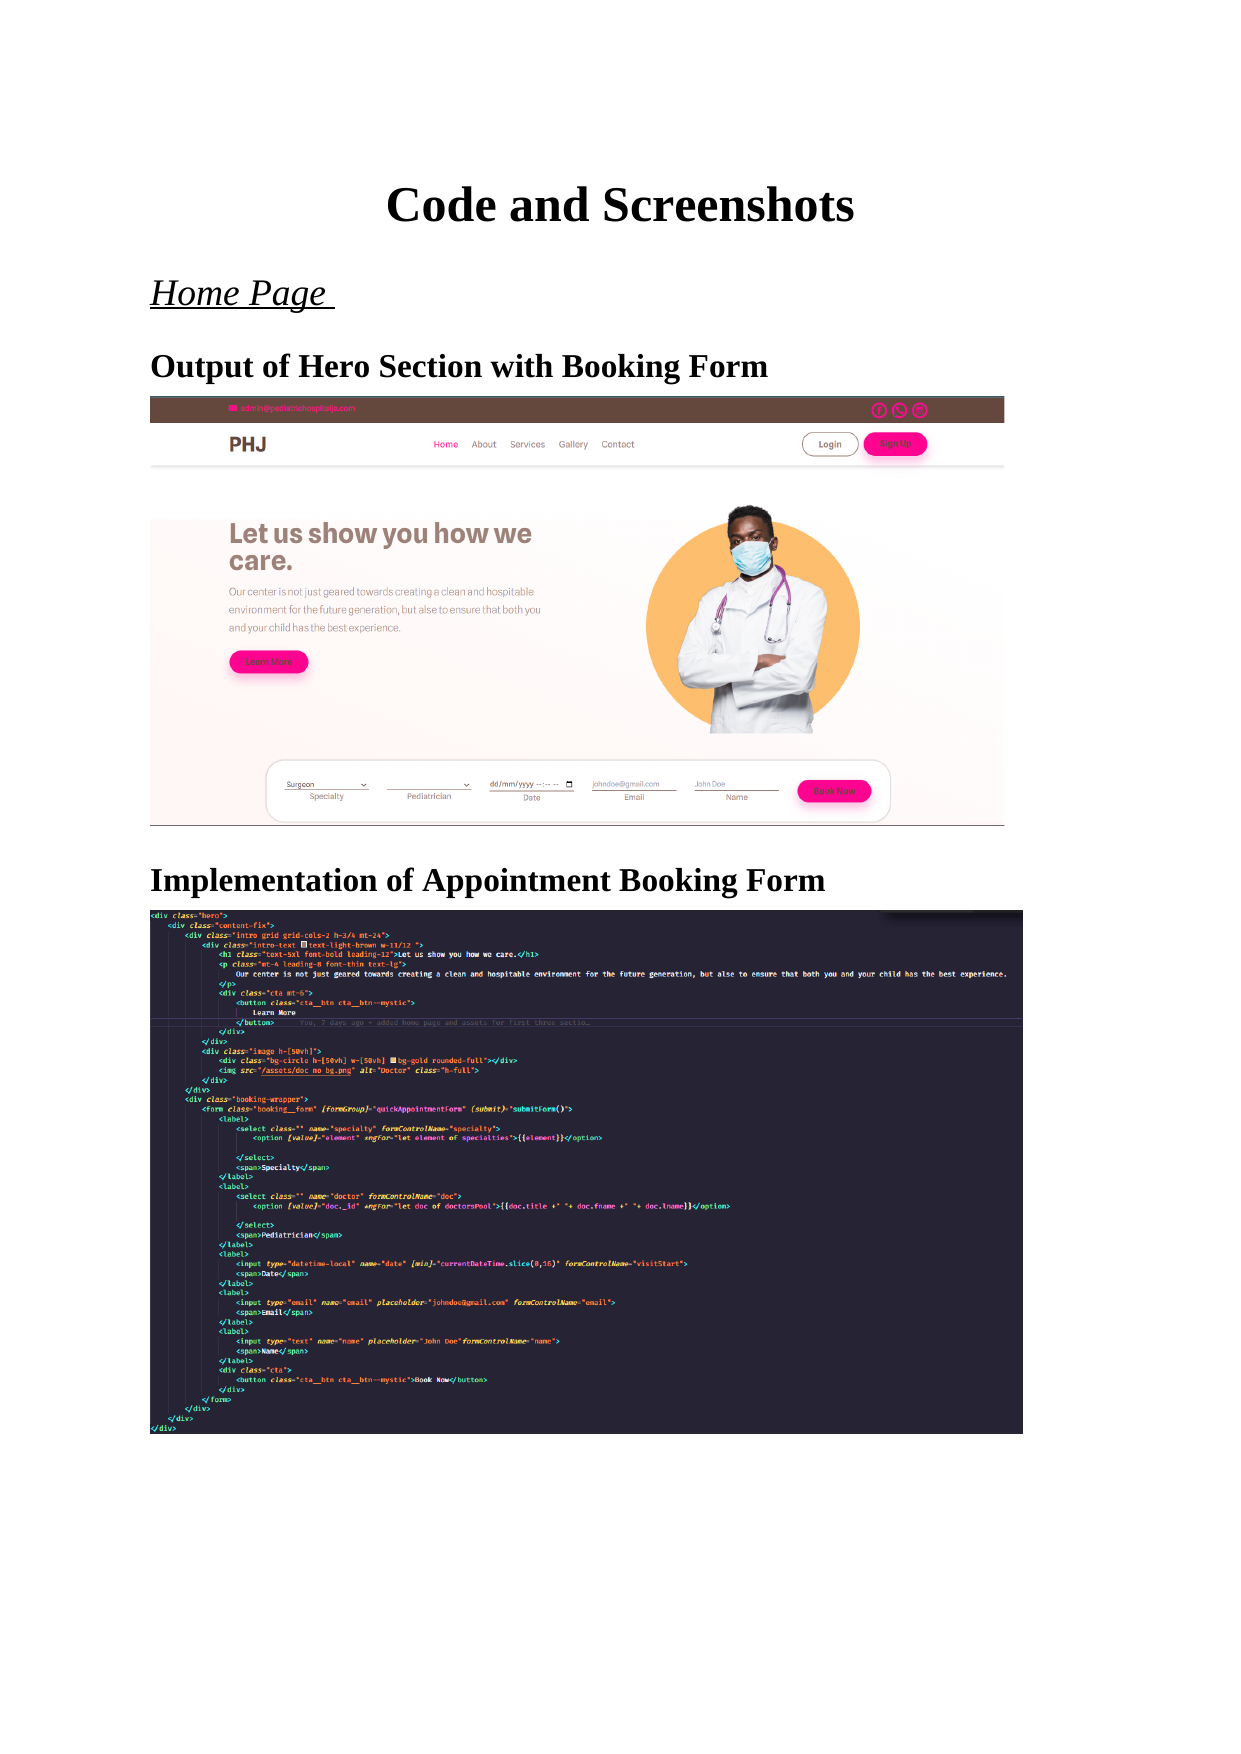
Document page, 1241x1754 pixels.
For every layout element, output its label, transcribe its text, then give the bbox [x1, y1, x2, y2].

subtitle Home Page [150, 270, 1090, 313]
subtitle Output of Hero Section with Booking Form [150, 346, 1090, 384]
subtitle Code and Screenshots [150, 175, 1090, 232]
picture [150, 396, 1005, 826]
subtitle Implementation of Appointment Booking Form [150, 860, 1090, 898]
picture [150, 910, 1023, 1434]
